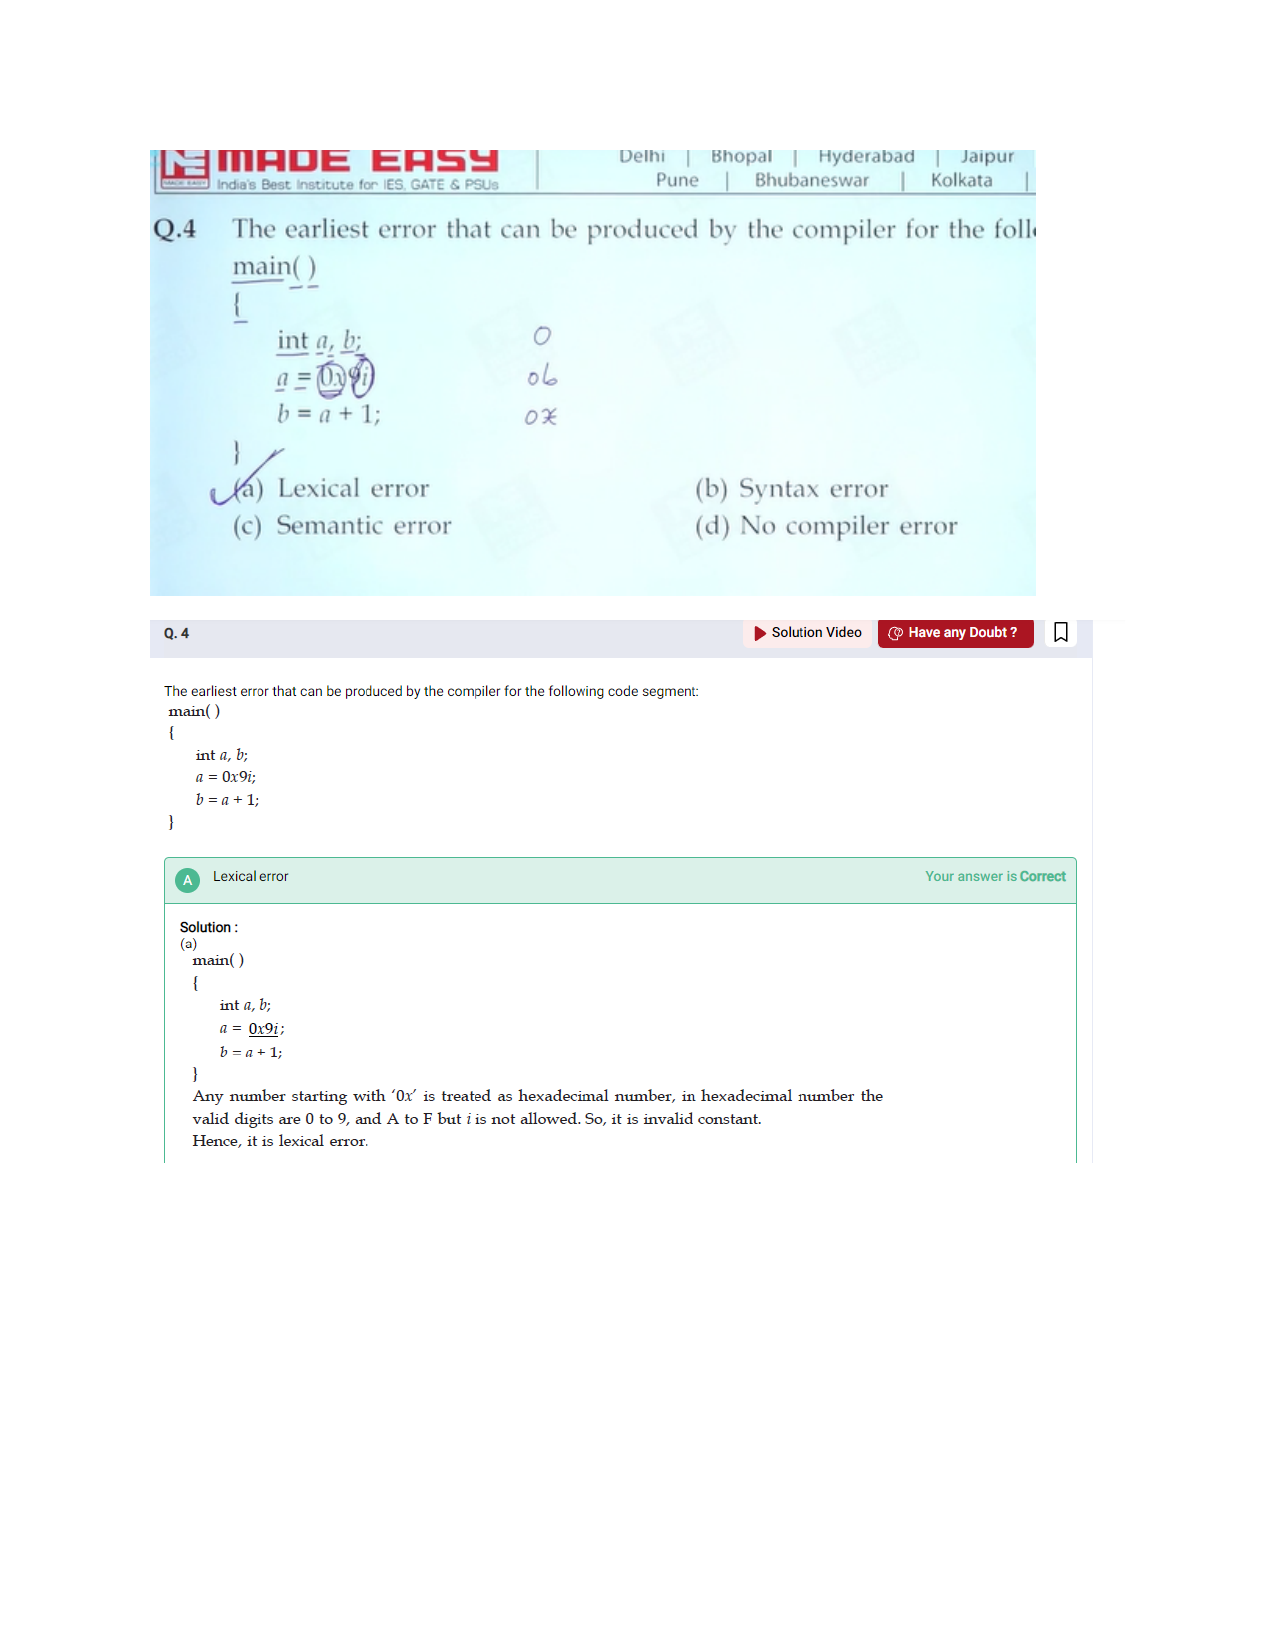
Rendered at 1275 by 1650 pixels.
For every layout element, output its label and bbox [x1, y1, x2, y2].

picture [150, 150, 1036, 596]
picture [150, 620, 1125, 1163]
